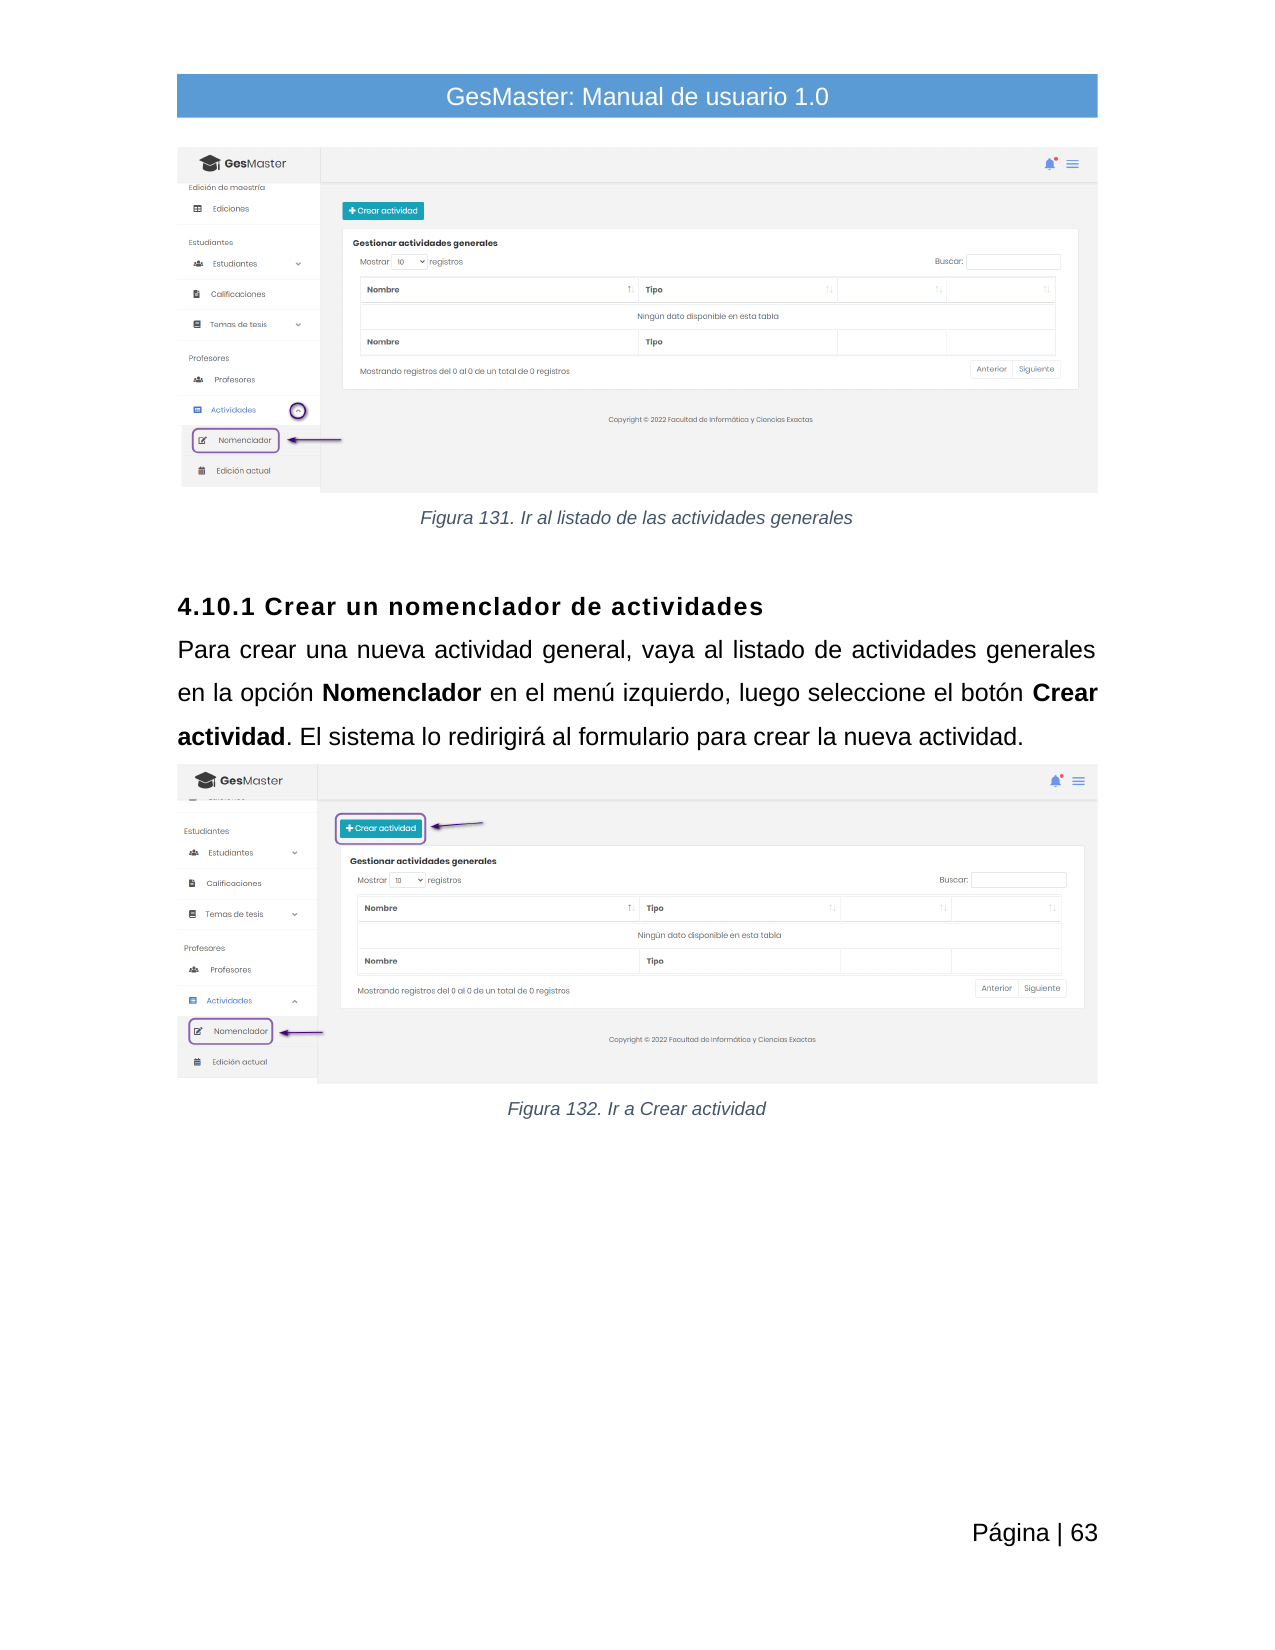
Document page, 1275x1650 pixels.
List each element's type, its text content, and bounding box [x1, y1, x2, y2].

text Figura 131. Ir al listado de las actividades generales [177, 507, 1098, 528]
text Para crear una nueva actividad general, vaya al listado de actividades generales en la opción Nomenclador en el menú izquierdo, luego seleccione el botón Crear actividad. El sistema lo redirigirá al formulario para crear la nueva actividad. [177, 635, 1098, 750]
picture [177, 147, 1098, 493]
picture [177, 764, 1098, 1084]
text Figura 132. Ir a Crear actividad [177, 1098, 1098, 1120]
subtitle 4.10.1 Crear un nomenclador de actividades [177, 592, 1098, 621]
